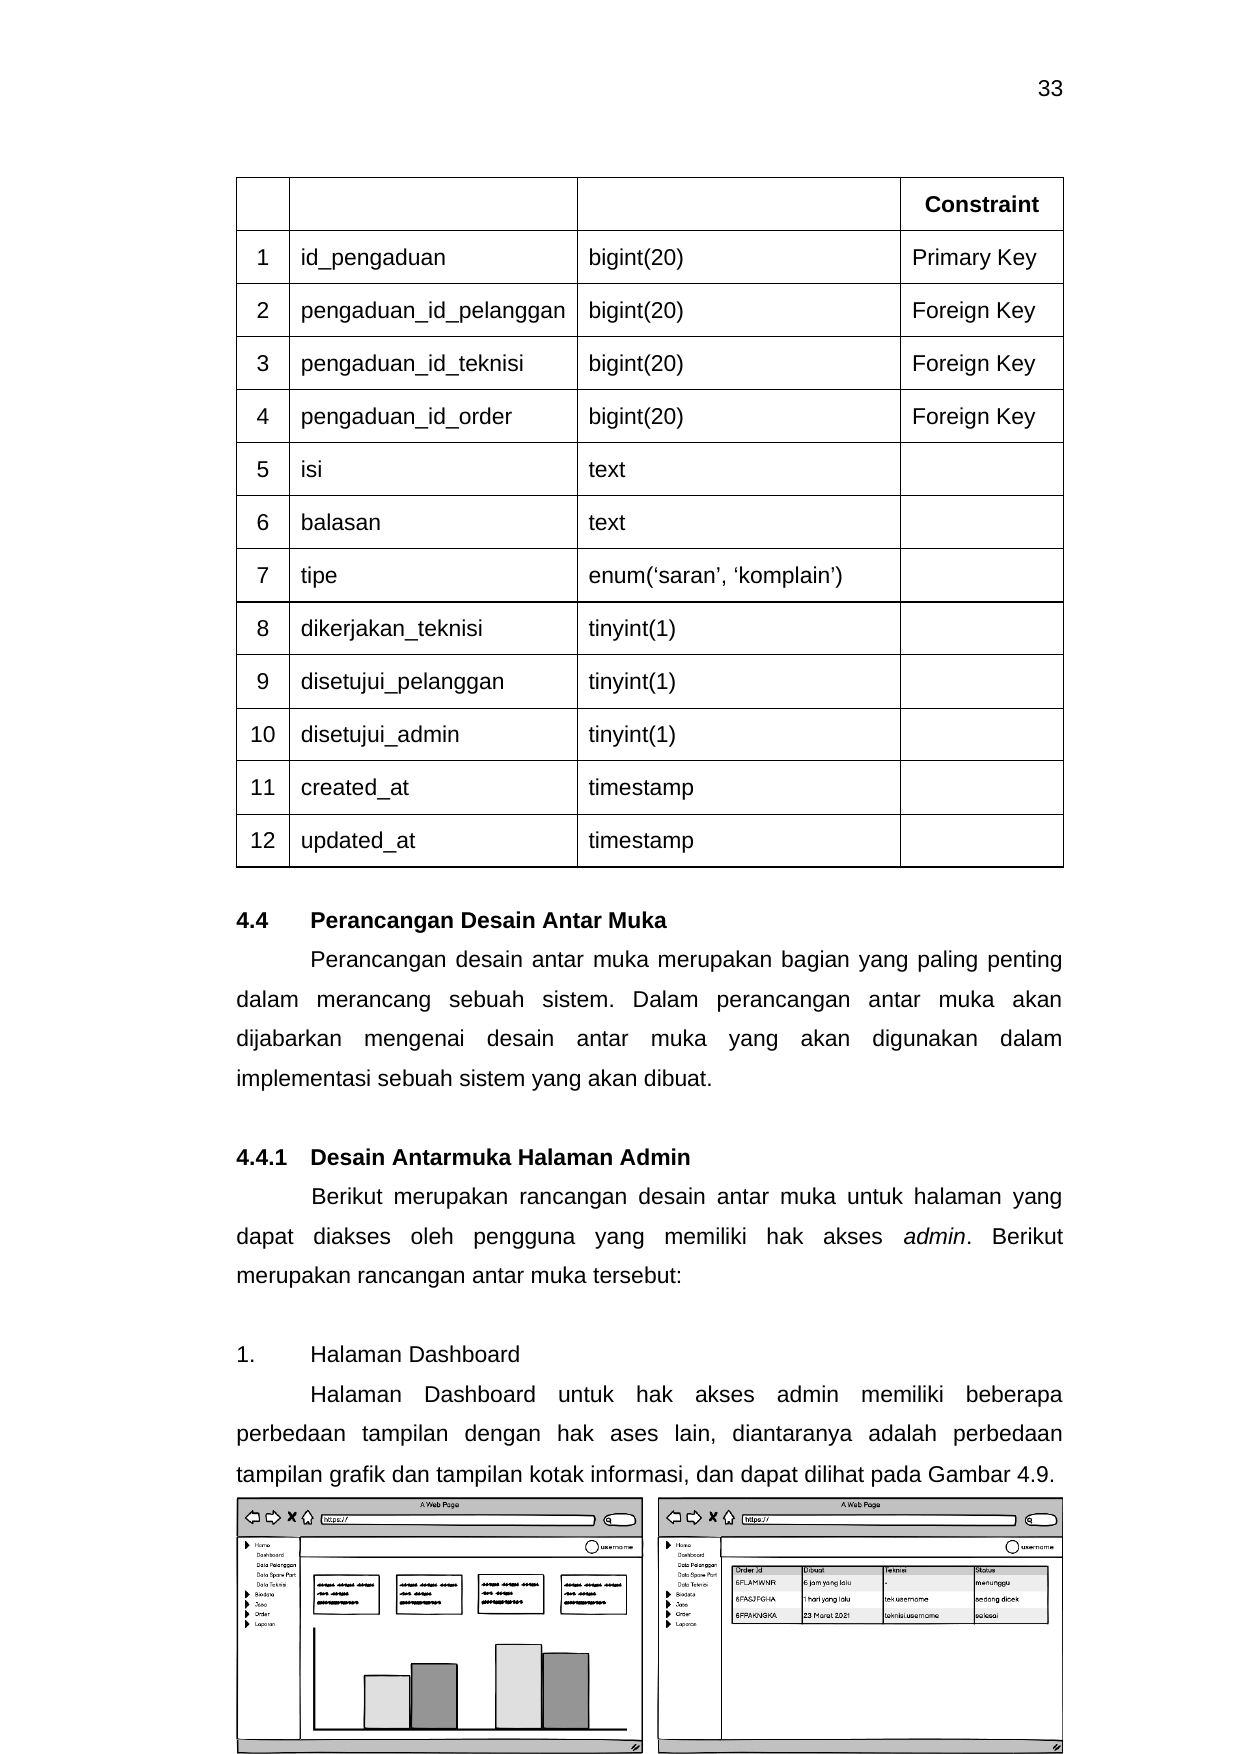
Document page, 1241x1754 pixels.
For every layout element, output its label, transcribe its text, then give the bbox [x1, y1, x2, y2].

table_cell tinyint(1) [578, 655, 900, 707]
table_header No [237, 178, 289, 230]
table_cell [901, 443, 1063, 495]
table_cell isi [290, 443, 577, 495]
table_cell 7 [237, 549, 289, 601]
table_cell 3 [237, 337, 289, 389]
table_cell bigint(20) [578, 337, 900, 389]
table_cell 6 [237, 496, 289, 548]
table_header Tipe Data [578, 178, 900, 230]
table_cell text [578, 496, 900, 548]
table_cell [901, 549, 1063, 601]
table_cell enum(‘saran’, ‘komplain’) [578, 549, 900, 601]
table_cell disetujui_admin [290, 709, 577, 760]
table_cell 4 [237, 390, 289, 442]
picture [236, 1497, 1063, 1754]
table_cell [901, 709, 1063, 760]
table_cell Foreign Key [901, 390, 1063, 442]
list Halaman Dashboard [236, 1341, 1063, 1368]
table_cell 10 [237, 709, 289, 760]
table_cell balasan [290, 496, 577, 548]
text Berikut merupakan rancangan desain antar muka untuk halaman yang dapat diakses oleh pengguna yang memiliki hak akses admin. Berikut merupakan rancangan antar muka tersebut: [236, 1183, 1063, 1289]
table_cell tinyint(1) [578, 709, 900, 760]
table_cell 9 [237, 655, 289, 707]
table_cell [901, 815, 1063, 866]
table_cell 2 [237, 284, 289, 336]
table_cell pengaduan_id_order [290, 390, 577, 442]
table_cell timestamp [578, 761, 900, 813]
table_cell disetujui_pelanggan [290, 655, 577, 707]
table_cell Primary Key [901, 231, 1063, 283]
text Halaman Dashboard untuk hak akses admin memiliki beberapa perbedaan tampilan dengan hak ases lain, diantaranya adalah perbedaan tampilan grafik dan tampilan kotak informasi, dan dapat dilihat pada Gambar 4.9. [236, 1381, 1063, 1488]
table_cell created_at [290, 761, 577, 813]
table_cell 5 [237, 443, 289, 495]
table_cell [901, 655, 1063, 707]
table_cell dikerjakan_teknisi [290, 603, 577, 654]
table_cell 8 [237, 603, 289, 654]
table_cell tipe [290, 549, 577, 601]
table_cell bigint(20) [578, 390, 900, 442]
table_cell [901, 761, 1063, 813]
table_cell [901, 496, 1063, 548]
table_cell Foreign Key [901, 284, 1063, 336]
list Desain Antarmuka Halaman Admin [236, 1144, 1063, 1170]
table_cell updated_at [290, 815, 577, 866]
table_cell timestamp [578, 815, 900, 866]
table_cell pengaduan_id_teknisi [290, 337, 577, 389]
table_cell bigint(20) [578, 284, 900, 336]
table_cell bigint(20) [578, 231, 900, 283]
table_cell 11 [237, 761, 289, 813]
text Perancangan desain antar muka merupakan bagian yang paling penting dalam merancang sebuah sistem. Dalam perancangan antar muka akan dijabarkan mengenai desain antar muka yang akan digunakan dalam implementasi sebuah sistem yang akan dibuat. [236, 946, 1063, 1091]
table_cell Foreign Key [901, 337, 1063, 389]
table_header Field [290, 178, 577, 230]
table_cell id_pengaduan [290, 231, 577, 283]
table_cell 12 [237, 815, 289, 866]
table_cell text [578, 443, 900, 495]
table_cell 1 [237, 231, 289, 283]
table_cell pengaduan_id_pelanggan [290, 284, 577, 336]
table_cell [901, 603, 1063, 654]
table_cell tinyint(1) [578, 603, 900, 654]
subtitle Perancangan Desain Antar Muka [236, 907, 1063, 933]
table_header Key Constraint [901, 178, 1063, 230]
